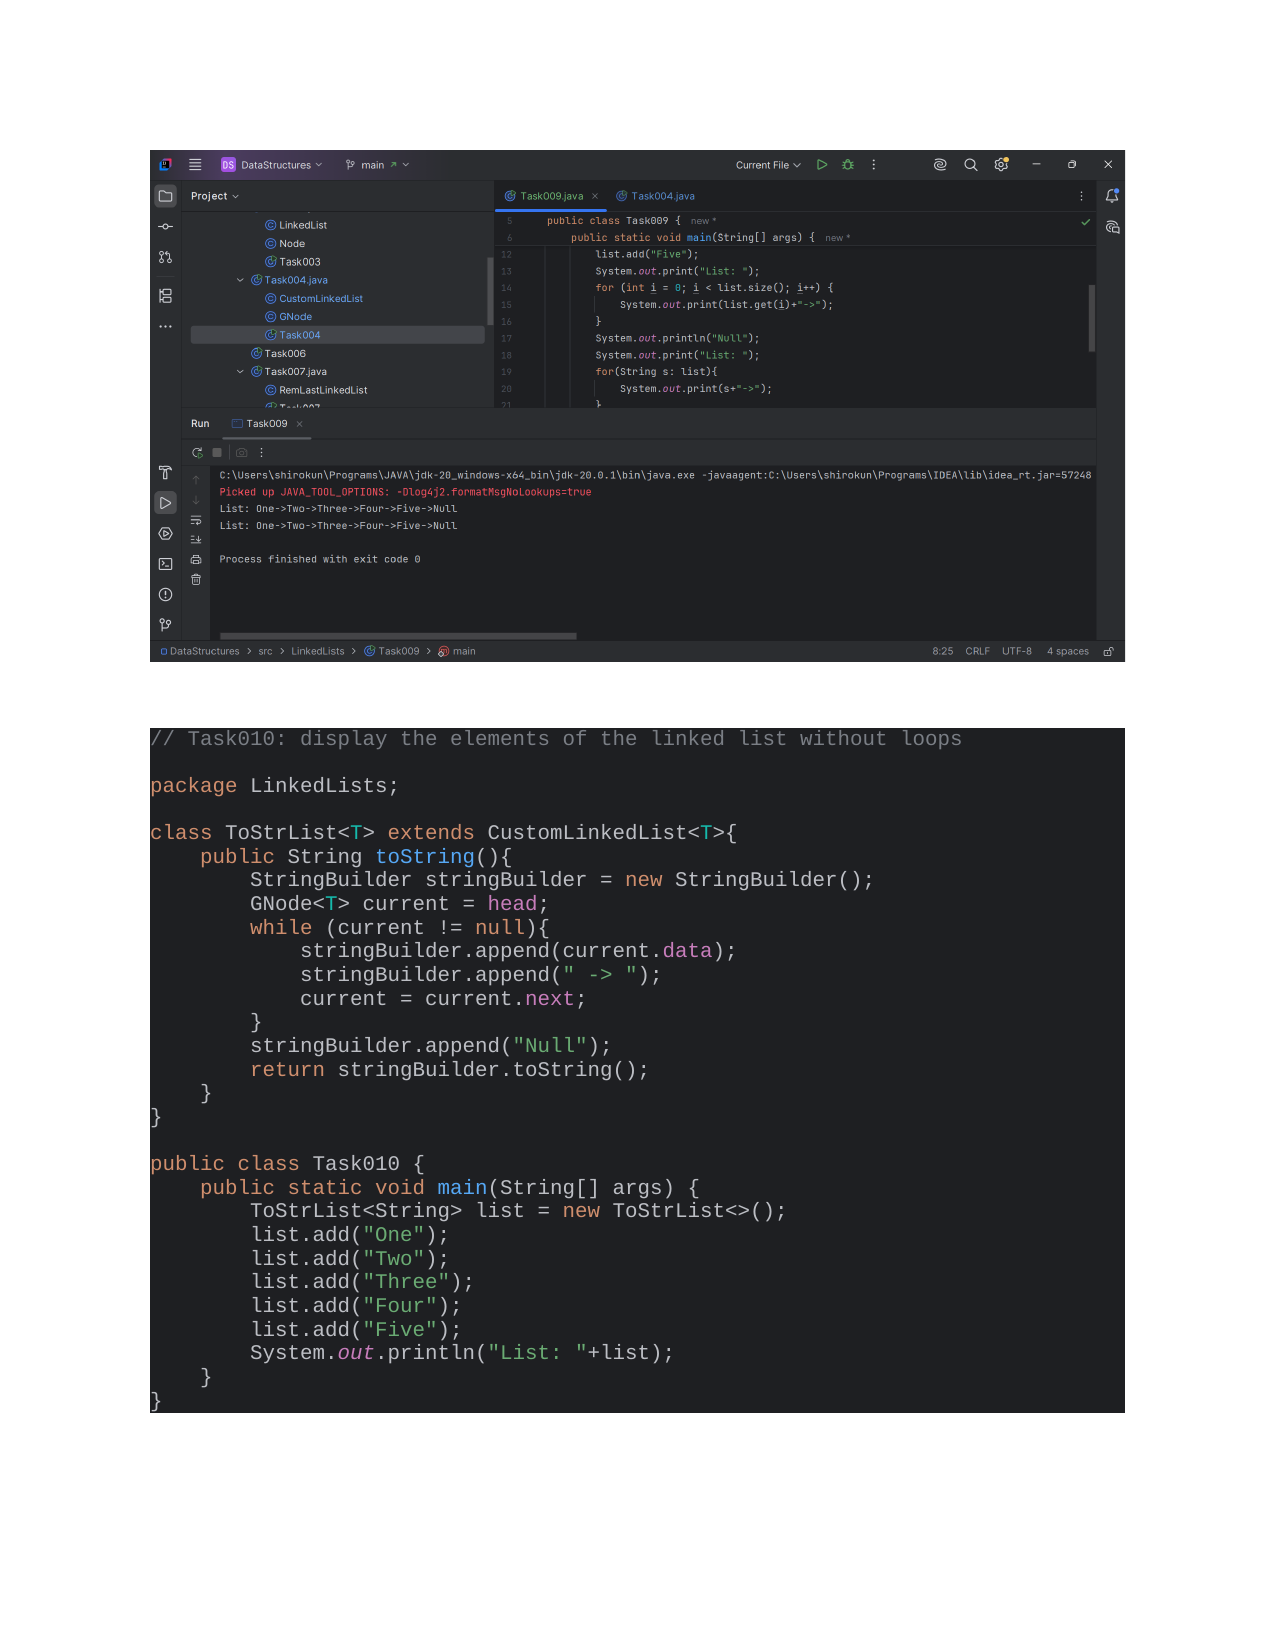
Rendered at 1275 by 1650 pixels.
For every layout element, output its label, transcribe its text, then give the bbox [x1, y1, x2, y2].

text // Task010: display the elements of the linked list without loops package LinkedLists; class ToStrList<T> extends CustomLinkedList<T>{ public String toString(){ StringBuilder stringBuilder = new StringBuilder(); GNode<T> current = head; while (current != null){ stringBuilder.append(current.data); stringBuilder.append(" -> "); current = current.next; } stringBuilder.append("Null"); return stringBuilder.toString(); } } public class Task010 { public static void main(String[] args) { ToStrList<String> list = new ToStrList<>(); list.add("One"); list.add("Two"); list.add("Three"); list.add("Four"); list.add("Five"); System.out.println("List: "+list); } } [150, 728, 1125, 1413]
picture [150, 150, 1125, 662]
